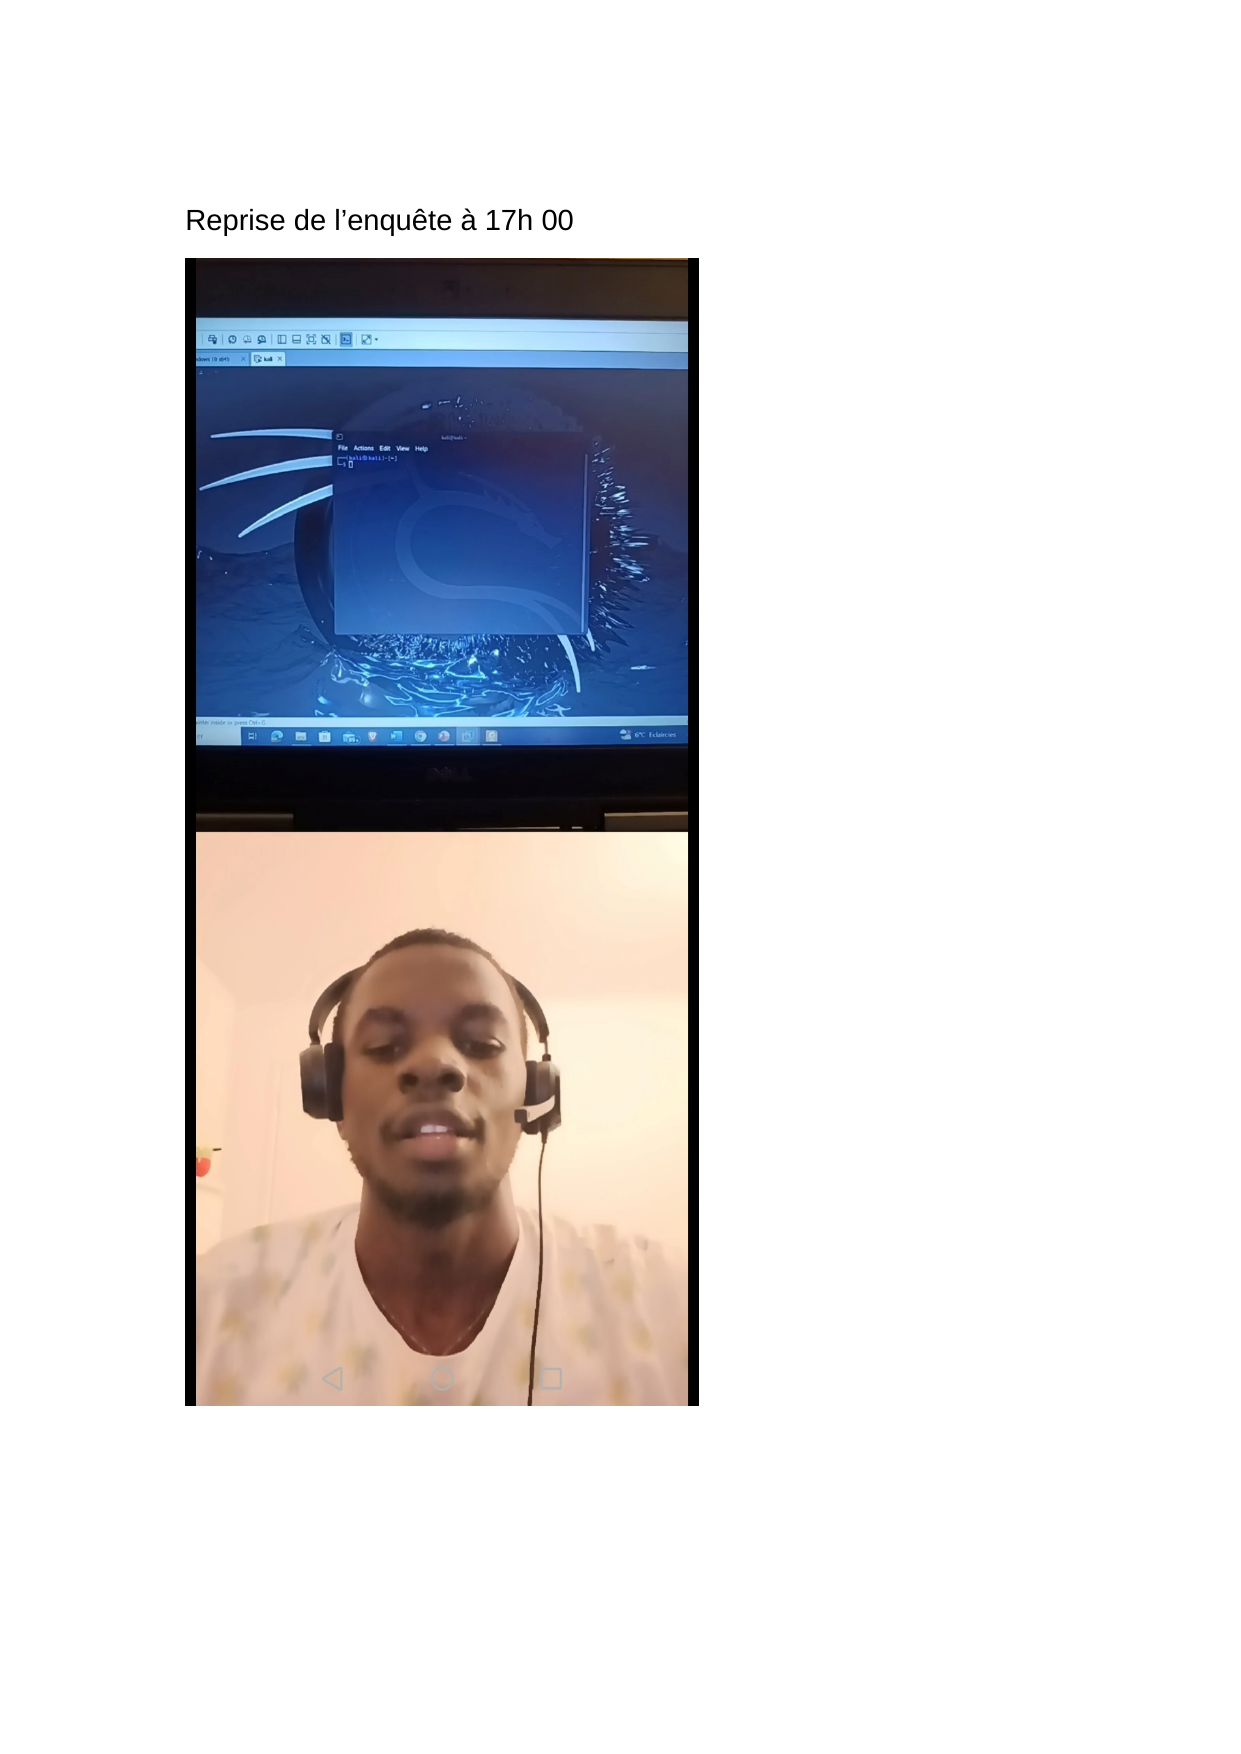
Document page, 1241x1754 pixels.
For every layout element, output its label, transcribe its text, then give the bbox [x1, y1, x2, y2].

text Reprise de l’enquête à 17h 00 [185, 203, 1093, 236]
picture [185, 258, 699, 1406]
